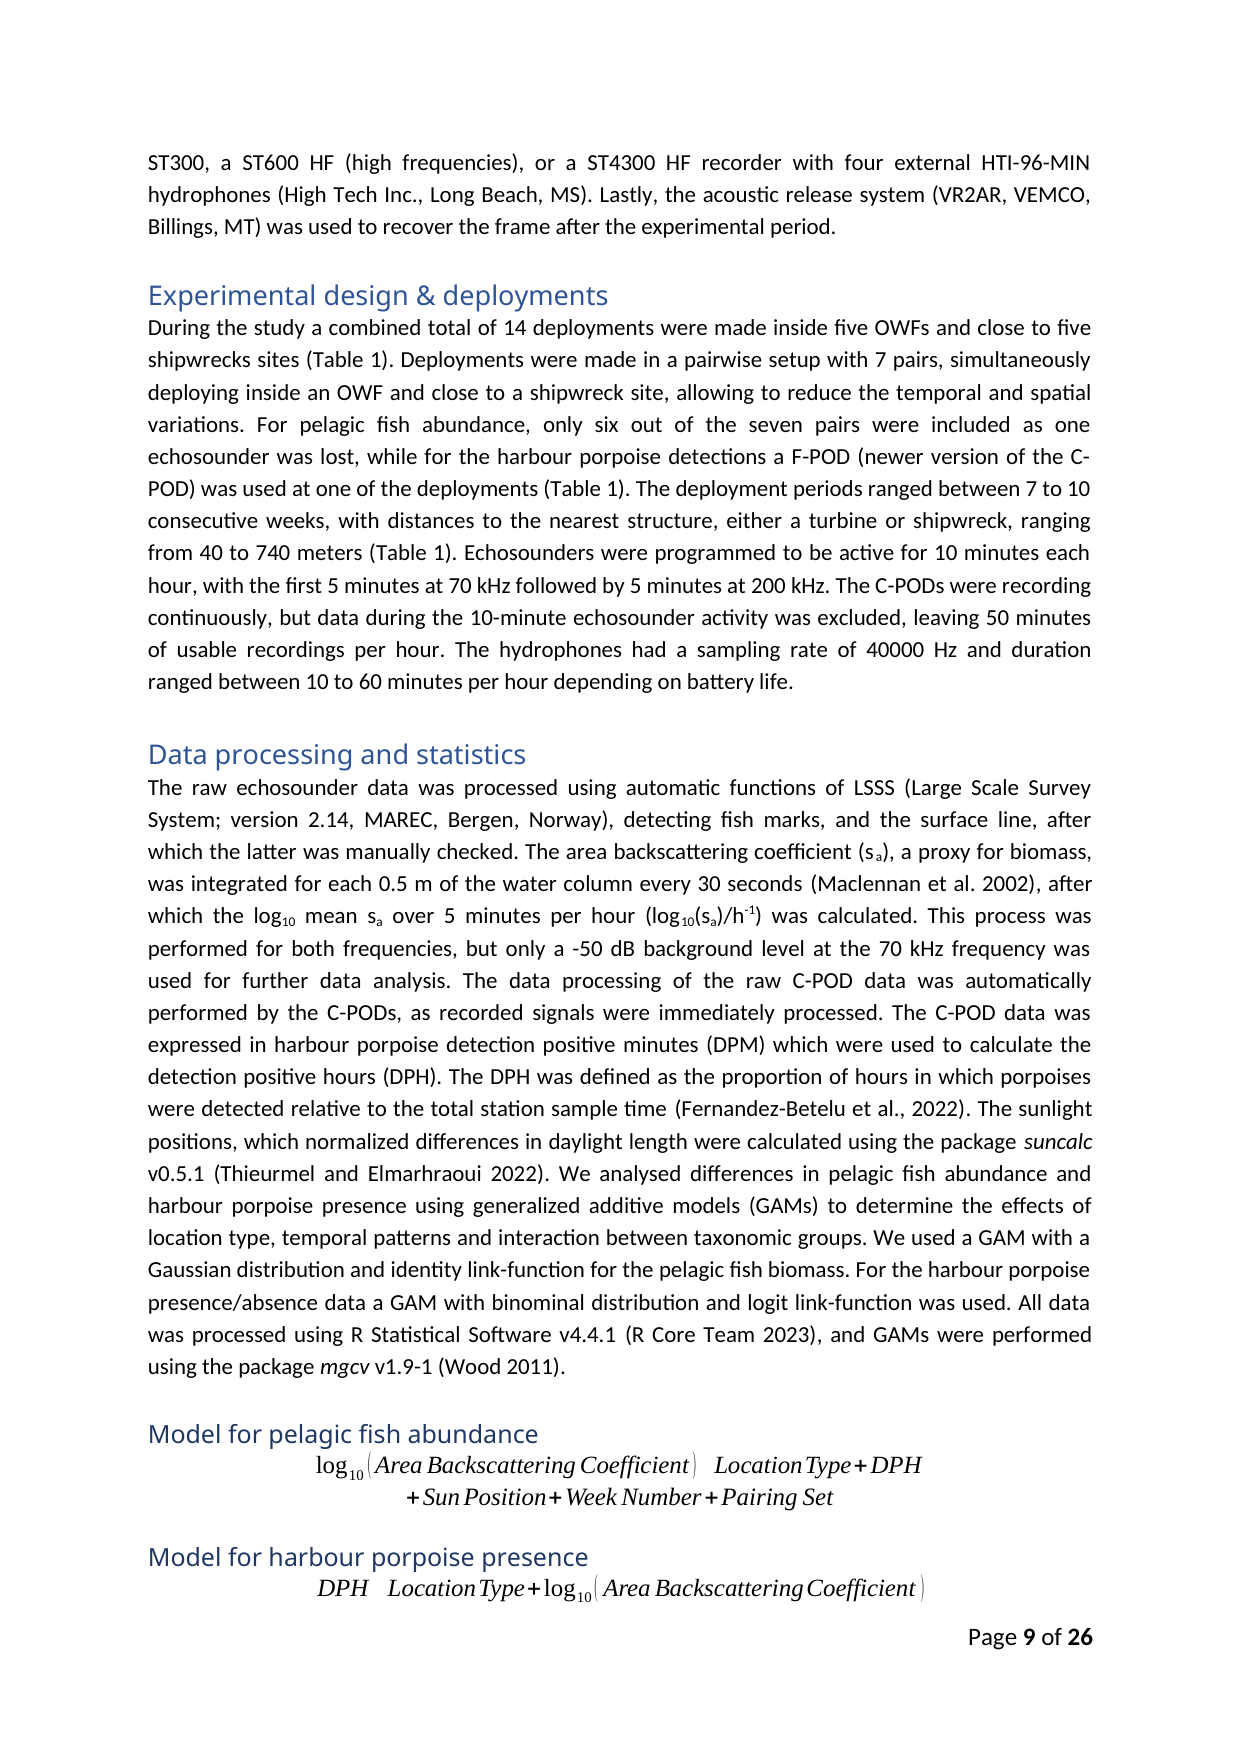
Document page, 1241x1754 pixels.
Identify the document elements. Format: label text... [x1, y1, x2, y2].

text The raw echosounder data was processed using automatic functions of LSSS (Large Scale Survey System; version 2.14, MAREC, Bergen, Norway), detecting fish marks, and the surface line, after which the latter was manually checked. The area backscattering coefficient (sa), a proxy for biomass, was integrated for each 0.5 m of the water column every 30 seconds (Maclennan et al. 2002), after which the log10 mean sa over 5 minutes per hour (log10(sa)/h-1) was calculated. This process was performed for both frequencies, but only a -50 dB background level at the 70 kHz frequency was used for further data analysis. The data processing of the raw C-POD data was automatically performed by the C-PODs, as recorded signals were immediately processed. The C-POD data was expressed in harbour porpoise detection positive minutes (DPM) which were used to calculate the detection positive hours (DPH). The DPH was defined as the proportion of hours in which porpoises were detected relative to the total station sample time (Fernandez-Betelu et al., 2022). The sunlight positions, which normalized differences in daylight length were calculated using the package suncalc v0.5.1 (Thieurmel and Elmarhraoui 2022). We analysed differences in pelagic fish abundance and harbour porpoise presence using generalized additive models (GAMs) to determine the effects of location type, temporal patterns and interaction between taxonomic groups. We used a GAM with a Gaussian distribution and identity link-function for the pelagic fish biomass. For the harbour porpoise presence/absence data a GAM with binominal distribution and logit link-function was used. All data was processed using R Statistical Software v4.4.1 (R Core Team 2023), and GAMs were performed using the package mgcv v1.9-1 (Wood 2011). [148, 773, 1093, 1380]
subtitle Model for harbour porpoise presence [148, 1539, 1093, 1573]
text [148, 148, 1093, 240]
subtitle Data processing and statistics [148, 736, 1093, 773]
text During the study a combined total of 14 deployments were made inside five OWFs and close to five shipwrecks sites (Table 1). Deployments were made in a pairwise setup with 7 pairs, simultaneously deploying inside an OWF and close to a shipwreck site, allowing to reduce the temporal and spatial variations. For pelagic fish abundance, only six out of the seven pairs were included as one echosounder was lost, while for the harbour porpoise detections a F-POD (newer version of the C-POD) was used at one of the deployments (Table 1). The deployment periods ranged between 7 to 10 consecutive weeks, with distances to the nearest structure, either a turbine or shipwreck, ranging from 40 to 740 meters (Table 1). Echosounders were programmed to be active for 10 minutes each hour, with the first 5 minutes at 70 kHz followed by 5 minutes at 200 kHz. The C-PODs were recording continuously, but data during the 10-minute echosounder activity was excluded, leaving 50 minutes of usable recordings per hour. The hydrophones had a sampling rate of 40000 Hz and duration ranged between 10 to 60 minutes per hour depending on battery life. [148, 313, 1093, 695]
subtitle Experimental design & deployments [148, 276, 1093, 313]
subtitle Model for pelagic fish abundance [148, 1416, 1093, 1451]
